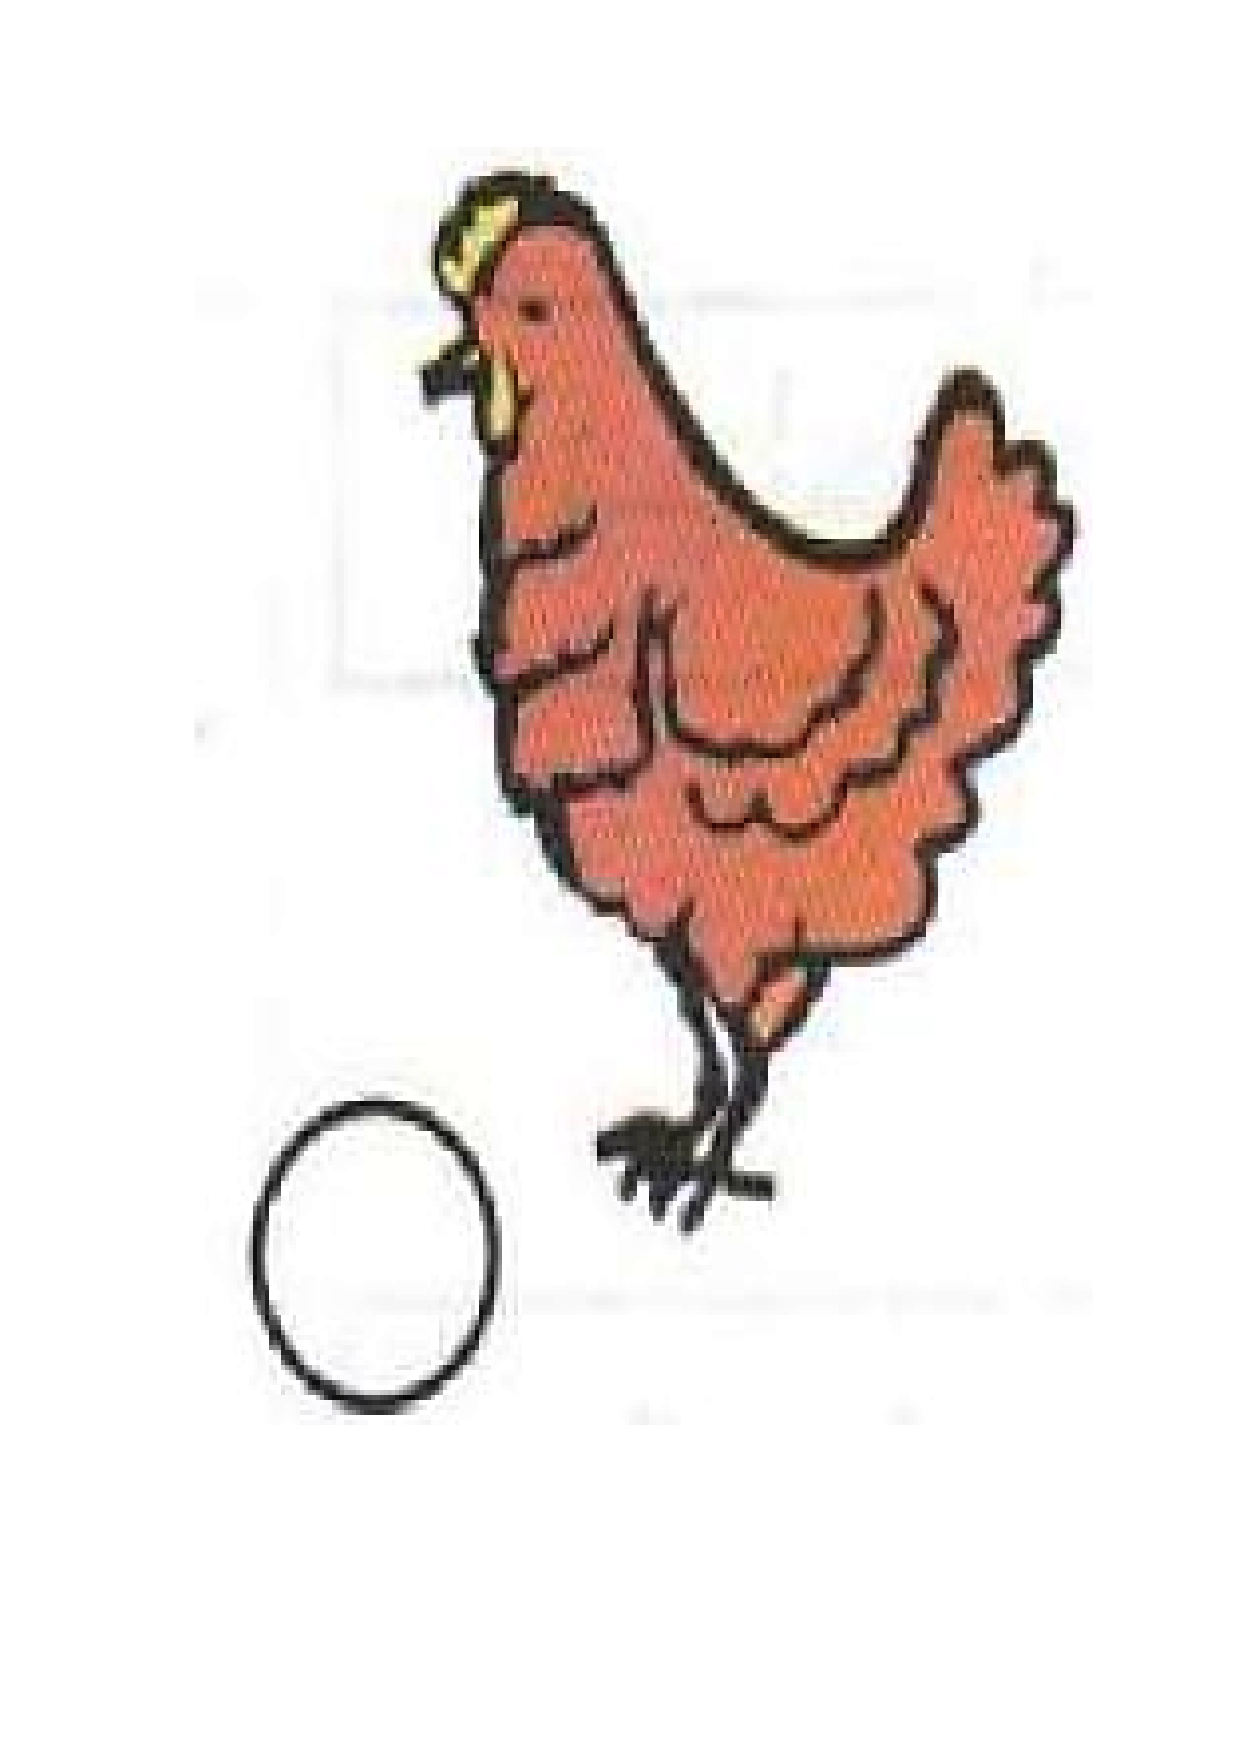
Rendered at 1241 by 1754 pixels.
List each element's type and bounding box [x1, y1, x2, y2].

picture [194, 147, 1093, 1425]
